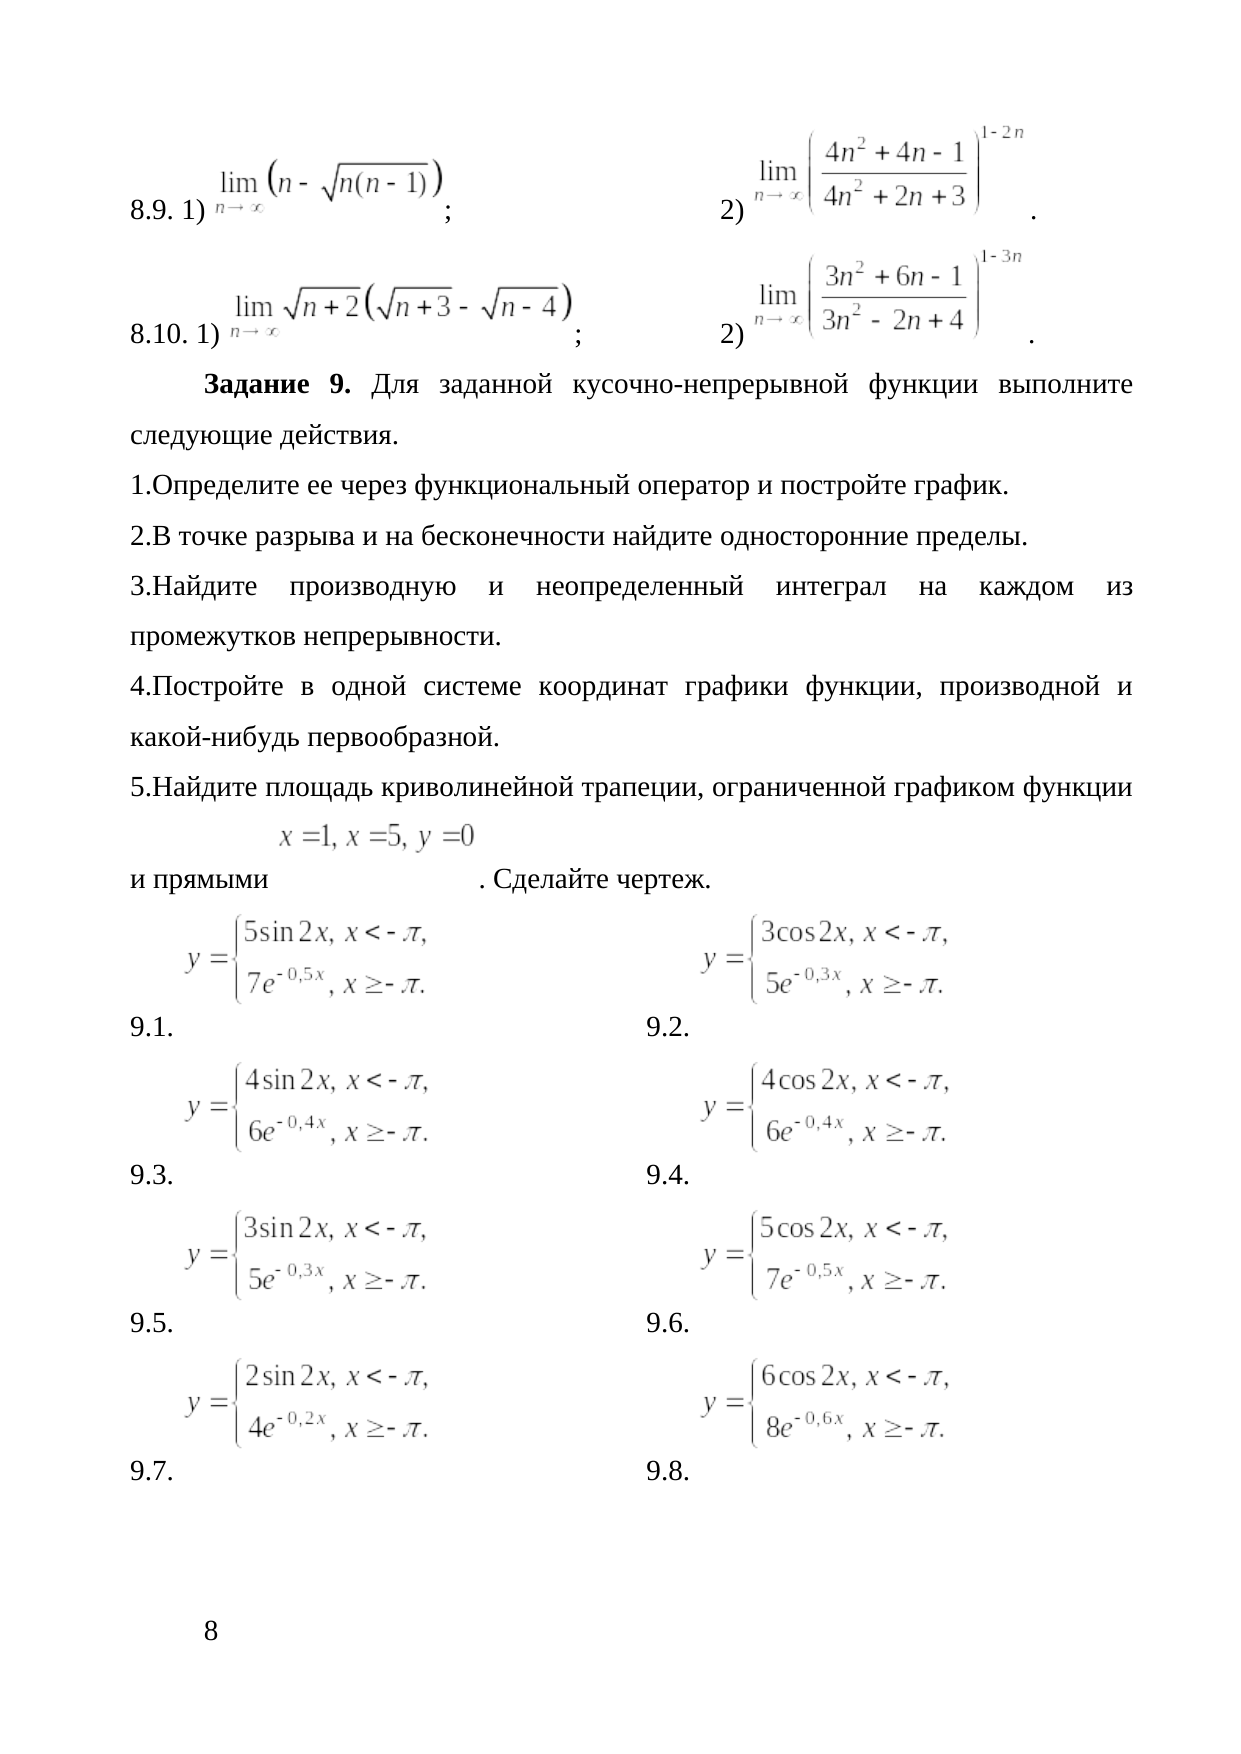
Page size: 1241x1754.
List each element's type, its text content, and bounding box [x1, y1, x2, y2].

text 9.5. 9.6. [130, 1207, 1134, 1339]
text 8.10. 1) ; 2) . [130, 242, 1134, 350]
text 9.7. 9.8. [130, 1356, 1134, 1487]
text 1.Определите ее через функциональный оператор и постройте график. [130, 467, 1134, 501]
text 9.1. 9.2. [130, 911, 1134, 1043]
text Задание 9. Для заданной кусочно-непрерывной функции выполните следующие действия. [130, 367, 1134, 451]
text 5.Найдите площадь криволинейной трапеции, ограниченной графиком функции и прямыми . Сделайте чертеж. [130, 769, 1134, 895]
text 2.В точке разрыва и на бесконечности найдите односторонние пределы. [130, 518, 1134, 551]
text 3.Найдите производную и неопределенный интеграл на каждом из промежутков непрерывности. [130, 568, 1134, 652]
text 4.Постройте в одной системе координат графики функции, производной и какой-нибудь первообразной. [130, 668, 1134, 752]
text 8.9. 1) ; 2) . [130, 118, 1134, 226]
text 9.3. 9.4. [130, 1059, 1134, 1191]
